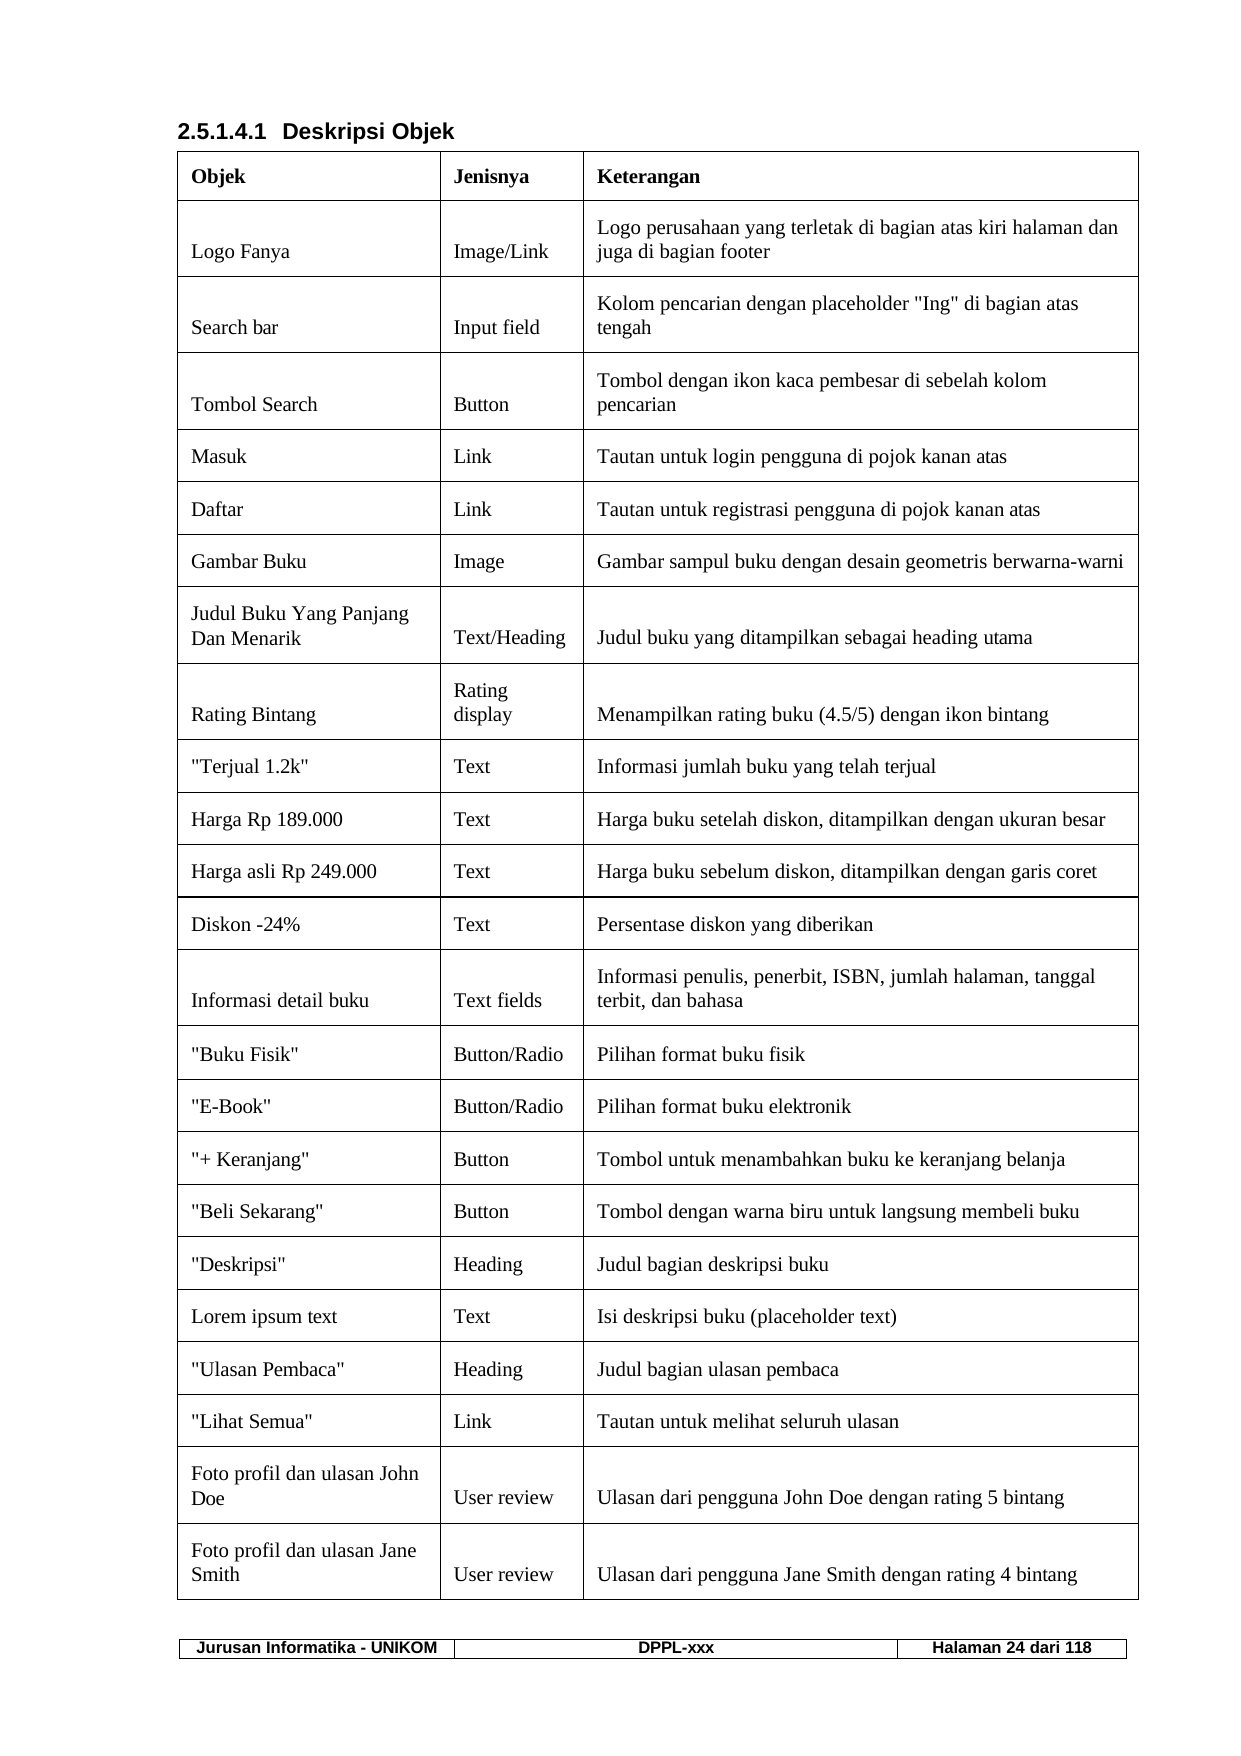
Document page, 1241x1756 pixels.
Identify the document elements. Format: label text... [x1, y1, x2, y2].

table_cell Gambar Buku [178, 535, 440, 586]
table_cell Tautan untuk melihat seluruh ulasan [584, 1395, 1138, 1446]
table_cell Tombol Search [178, 353, 440, 429]
table_cell Masuk [178, 430, 440, 481]
table_cell "E-Book" [178, 1080, 440, 1131]
table_cell Heading [441, 1342, 583, 1394]
table_cell Logo Fanya [178, 201, 440, 276]
table_cell Tombol dengan ikon kaca pembesar di sebelah kolom pencarian [584, 353, 1138, 429]
table_cell Tombol untuk menambahkan buku ke keranjang belanja [584, 1132, 1138, 1184]
table_cell "Terjual 1.2k" [178, 740, 440, 792]
table_cell User review [441, 1447, 583, 1522]
table_cell Image/Link [441, 201, 583, 276]
table_cell Judul Buku Yang Panjang Dan Menarik [178, 587, 440, 662]
table_cell Link [441, 482, 583, 534]
table_cell Ulasan dari pengguna Jane Smith dengan rating 4 bintang [584, 1524, 1138, 1599]
table_header Jenisnya [441, 152, 583, 199]
table_cell Informasi detail buku [178, 950, 440, 1025]
table_cell Ulasan dari pengguna John Doe dengan rating 5 bintang [584, 1447, 1138, 1522]
table_cell Harga asli Rp 249.000 [178, 845, 440, 896]
table_cell User review [441, 1524, 583, 1599]
table_cell Text [441, 1290, 583, 1341]
table_cell Text fields [441, 950, 583, 1025]
table_cell "Deskripsi" [178, 1237, 440, 1288]
table_cell Search bar [178, 277, 440, 352]
table_cell Pilihan format buku elektronik [584, 1080, 1138, 1131]
table_cell Image [441, 535, 583, 586]
table_cell Harga buku sebelum diskon, ditampilkan dengan garis coret [584, 845, 1138, 896]
table_cell Tautan untuk login pengguna di pojok kanan atas [584, 430, 1138, 481]
table_cell "Beli Sekarang" [178, 1185, 440, 1236]
table_cell Rating display [441, 664, 583, 739]
table_cell Button/Radio [441, 1080, 583, 1131]
table_cell Link [441, 430, 583, 481]
table_cell "Buku Fisik" [178, 1026, 440, 1079]
table_cell Foto profil dan ulasan Jane Smith [178, 1524, 440, 1599]
table_cell "Lihat Semua" [178, 1395, 440, 1446]
table_cell Tautan untuk registrasi pengguna di pojok kanan atas [584, 482, 1138, 534]
table_cell Link [441, 1395, 583, 1446]
table_cell Tombol dengan warna biru untuk langsung membeli buku [584, 1185, 1138, 1236]
table_cell Heading [441, 1237, 583, 1288]
table_cell Foto profil dan ulasan John Doe [178, 1447, 440, 1522]
table_header Keterangan [584, 152, 1138, 199]
table_cell Pilihan format buku fisik [584, 1026, 1138, 1079]
table_cell Logo perusahaan yang terletak di bagian atas kiri halaman dan juga di bagian footer [584, 201, 1138, 276]
table_cell Lorem ipsum text [178, 1290, 440, 1341]
table_cell Text [441, 740, 583, 792]
table_cell Isi deskripsi buku (placeholder text) [584, 1290, 1138, 1341]
table_cell Text [441, 845, 583, 896]
table_cell Persentase diskon yang diberikan [584, 898, 1138, 949]
table_cell Gambar sampul buku dengan desain geometris berwarna-warni [584, 535, 1138, 586]
table_cell Diskon -24% [178, 898, 440, 949]
table_cell Button [441, 1132, 583, 1184]
table_cell Harga Rp 189.000 [178, 793, 440, 844]
table_cell Input field [441, 277, 583, 352]
subtitle Deskripsi Objek [177, 118, 1211, 144]
table_cell Menampilkan rating buku (4.5/5) dengan ikon bintang [584, 664, 1138, 739]
table_cell Harga buku setelah diskon, ditampilkan dengan ukuran besar [584, 793, 1138, 844]
table_cell Informasi jumlah buku yang telah terjual [584, 740, 1138, 792]
table_cell Judul buku yang ditampilkan sebagai heading utama [584, 587, 1138, 662]
table_cell Button [441, 353, 583, 429]
table_cell Text [441, 793, 583, 844]
table_cell Text/Heading [441, 587, 583, 662]
table_cell "Ulasan Pembaca" [178, 1342, 440, 1394]
table_cell Kolom pencarian dengan placeholder "Ing" di bagian atas tengah [584, 277, 1138, 352]
table_cell Daftar [178, 482, 440, 534]
table_cell Button [441, 1185, 583, 1236]
table_cell "+ Keranjang" [178, 1132, 440, 1184]
table_cell Judul bagian deskripsi buku [584, 1237, 1138, 1288]
table_cell Rating Bintang [178, 664, 440, 739]
table_header Objek [178, 152, 440, 199]
table_cell Button/Radio [441, 1026, 583, 1079]
table_cell Informasi penulis, penerbit, ISBN, jumlah halaman, tanggal terbit, dan bahasa [584, 950, 1138, 1025]
table_cell Judul bagian ulasan pembaca [584, 1342, 1138, 1394]
table_cell Text [441, 898, 583, 949]
